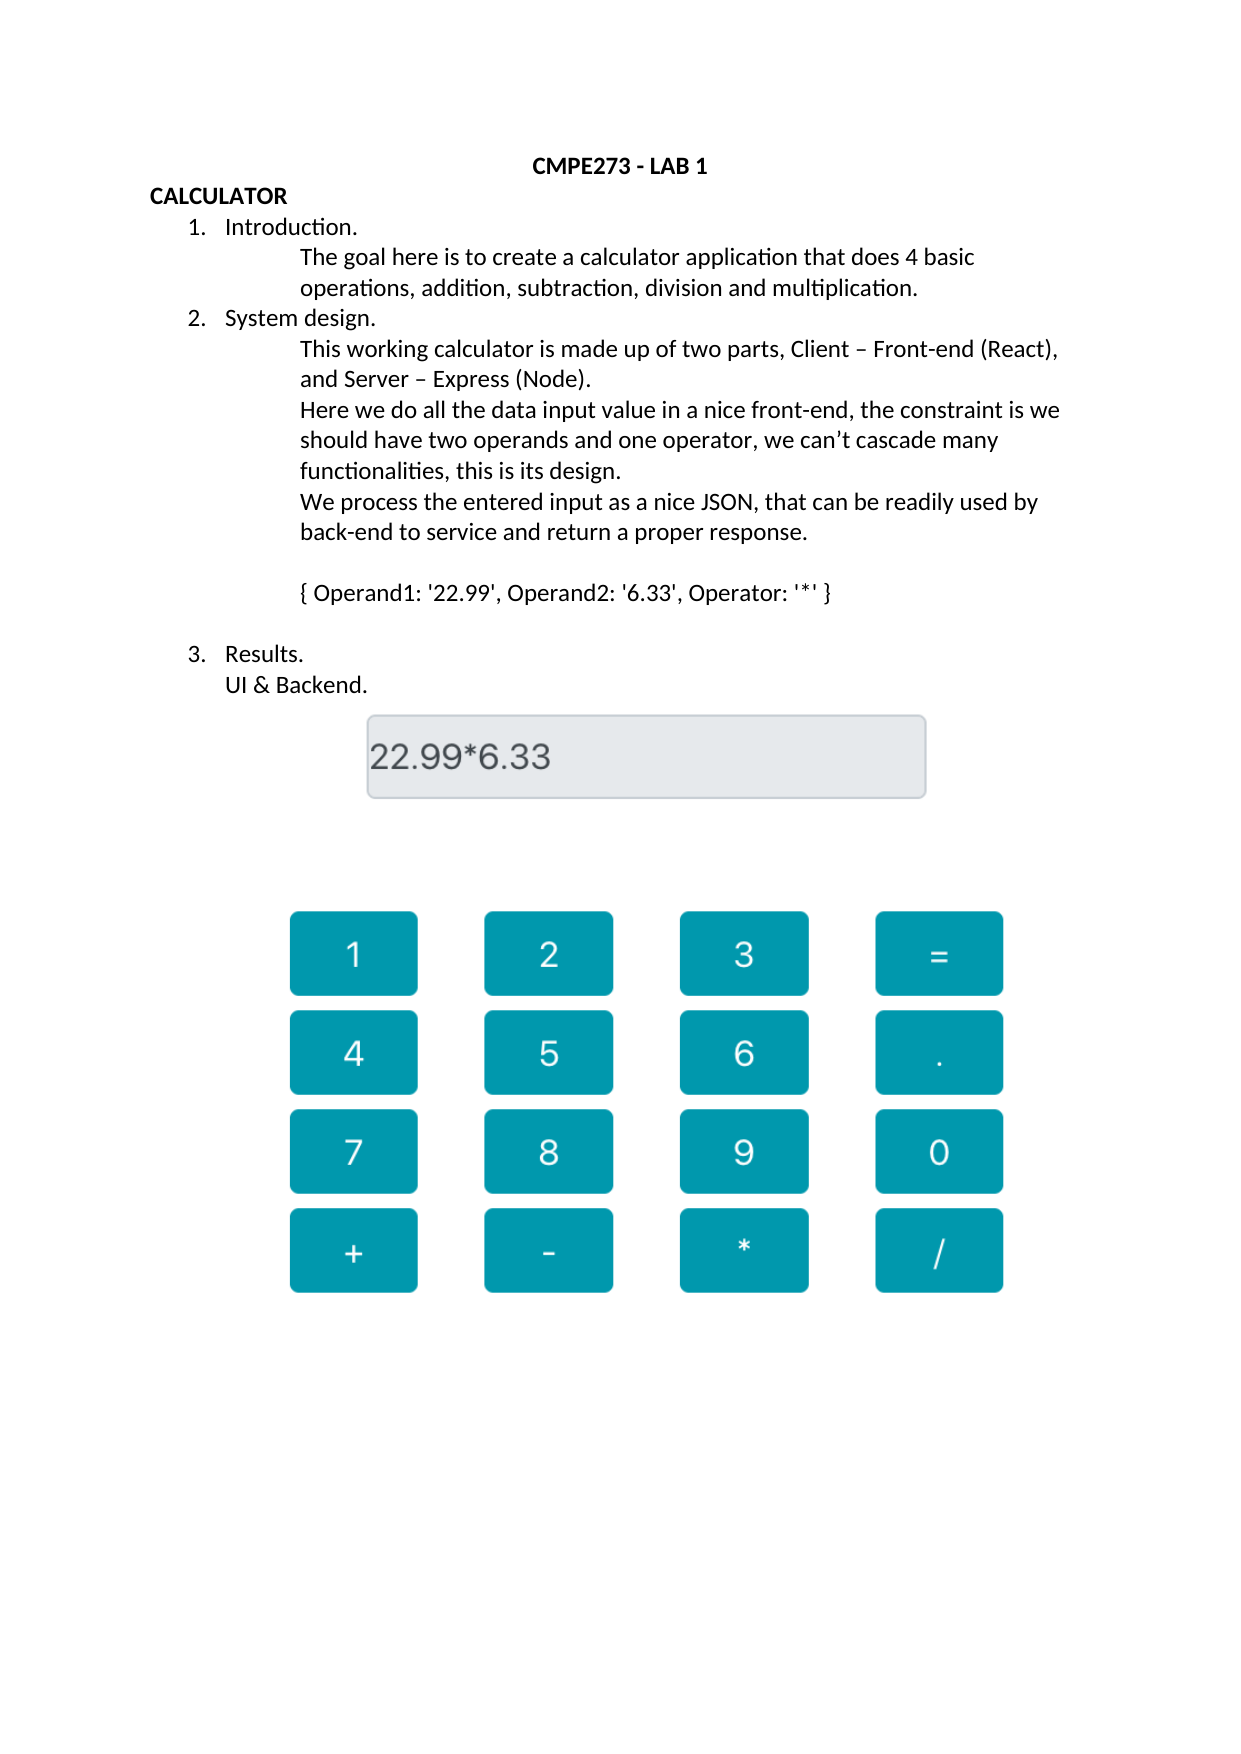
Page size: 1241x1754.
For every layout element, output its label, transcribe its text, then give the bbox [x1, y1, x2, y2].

list UI & Backend. [225, 669, 1090, 699]
list Results. [187, 638, 1090, 669]
text CALCULATOR [150, 181, 1090, 211]
text We process the entered input as a nice JSON, that can be readily used by back-end to service and return a proper response. [300, 486, 1090, 547]
text { Operand1: '22.99', Operand2: '6.33', Operator: '*' } [300, 577, 1090, 608]
text The goal here is to create a calculator application that does 4 basic operations, addition, subtraction, division and multiplication. [300, 242, 1090, 303]
text Here we do all the data input value in a nice front-end, the constraint is we should have two operands and one operator, we can’t cascade many functionalities, this is its design. [300, 394, 1090, 486]
list System design. [187, 303, 1090, 333]
list Introduction. [187, 211, 1090, 242]
picture [150, 699, 1090, 1315]
text This working calculator is made up of two parts, Client – Front-end (React), and Server – Express (Node). [300, 333, 1090, 394]
text CMPE273 - LAB 1 [150, 150, 1090, 181]
